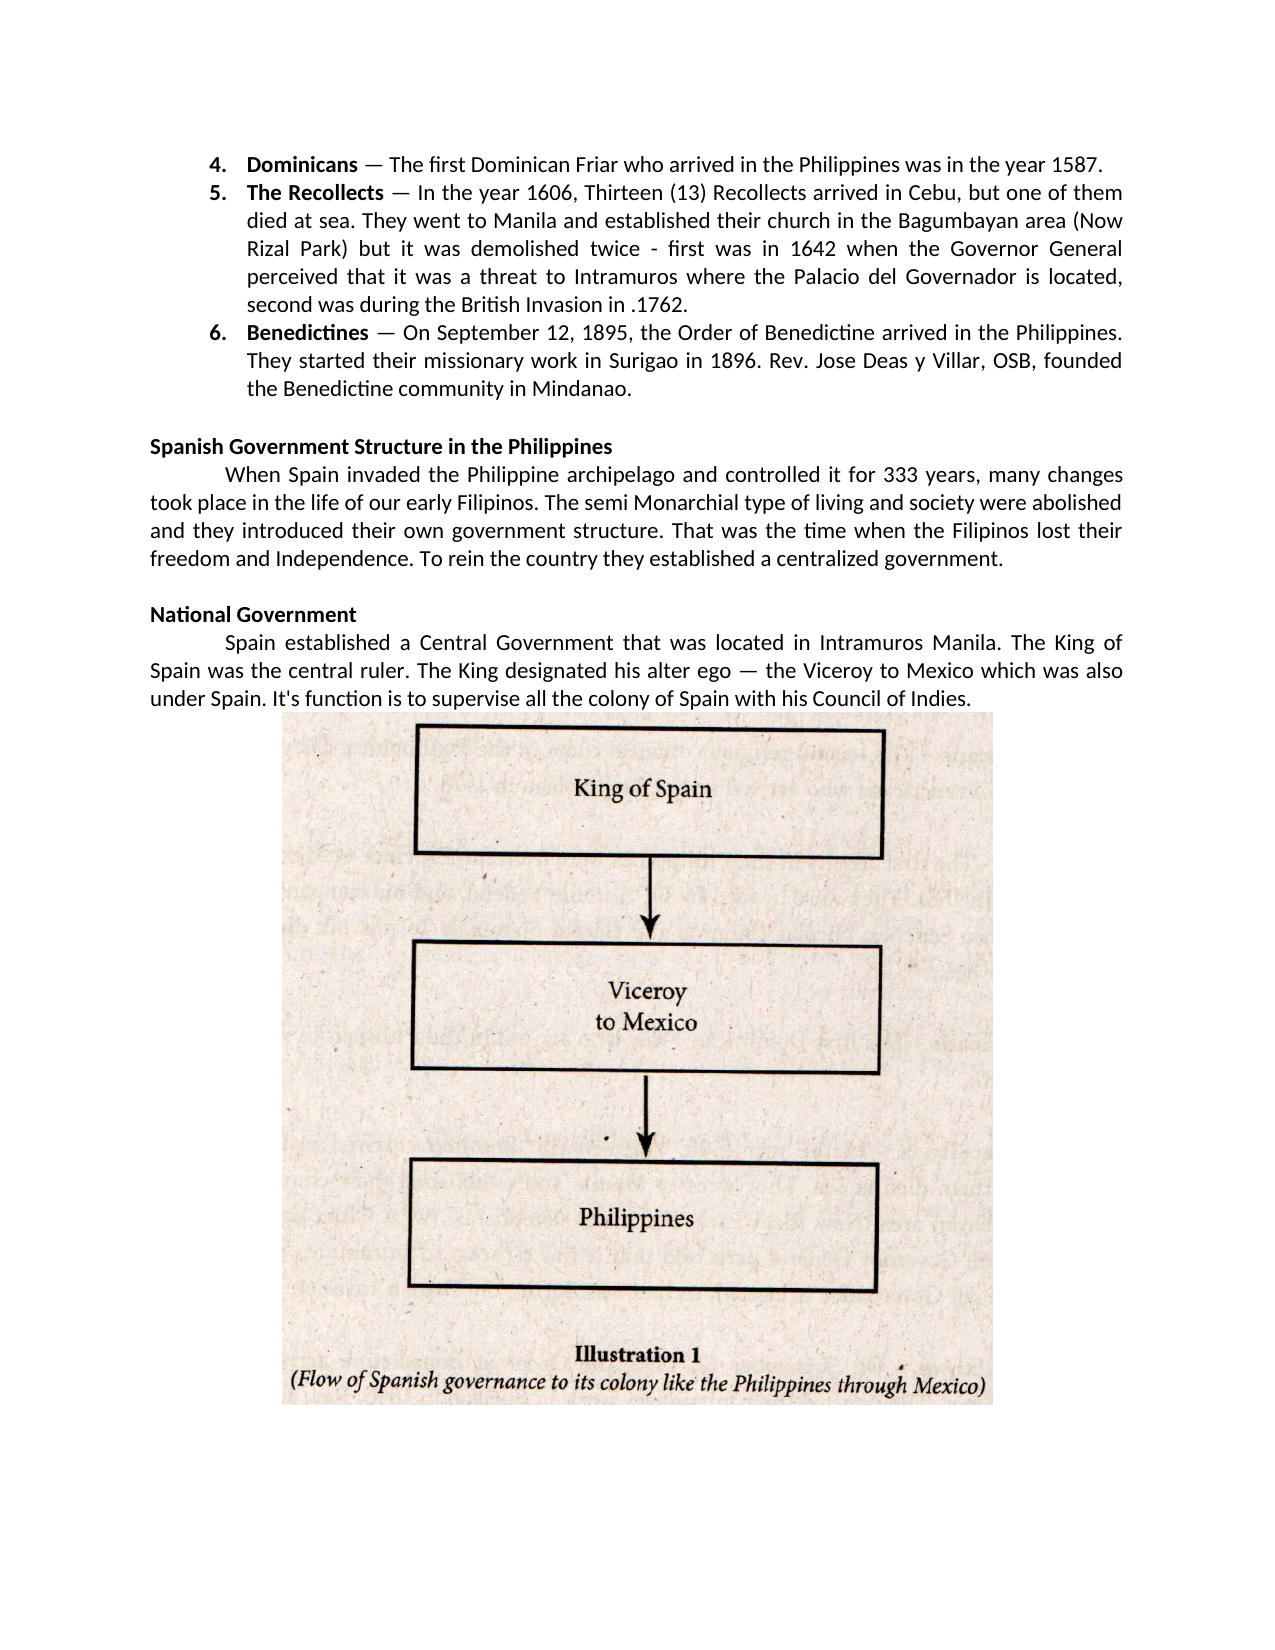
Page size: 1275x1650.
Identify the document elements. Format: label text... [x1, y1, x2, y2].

list The Recollects — In the year 1606, Thirteen (13) Recollects arrived in Cebu, but one of them died at sea. They went to Manila and established their church in the Bagumbayan area (Now Rizal Park) but it was demolished twice - first was in 1642 when the Governor General perceived that it was a threat to Intramuros where the Palacio del Governador is located, second was during the British Invasion in .1762. [209, 178, 1125, 318]
text Spanish Government Structure in the Philippines [150, 432, 1125, 460]
text When Spain invaded the Philippine archipelago and controlled it for 333 years, many changes took place in the life of our early Filipinos. The semi Monarchial type of living and society were abolished and they introduced their own government structure. That was the time when the Filipinos lost their freedom and Independence. To rein the country they established a centralized government. [150, 460, 1125, 572]
list Dominicans — The first Dominican Friar who arrived in the Philippines was in the year 1587. [209, 150, 1125, 178]
text Spain established a Central Government that was located in Intramuros Manila. The King of Spain was the central ruler. The King designated his alter ego — the Viceroy to Mexico which was also under Spain. It's function is to supervise all the colony of Spain with his Council of Indies. [150, 628, 1125, 713]
text National Government [150, 601, 1125, 628]
picture [282, 712, 993, 1405]
list Benedictines — On September 12, 1895, the Order of Benedictine arrived in the Philippines. They started their missionary work in Surigao in 1896. Rev. Jose Deas y Villar, OSB, founded the Benedictine community in Mindanao. [209, 318, 1125, 402]
